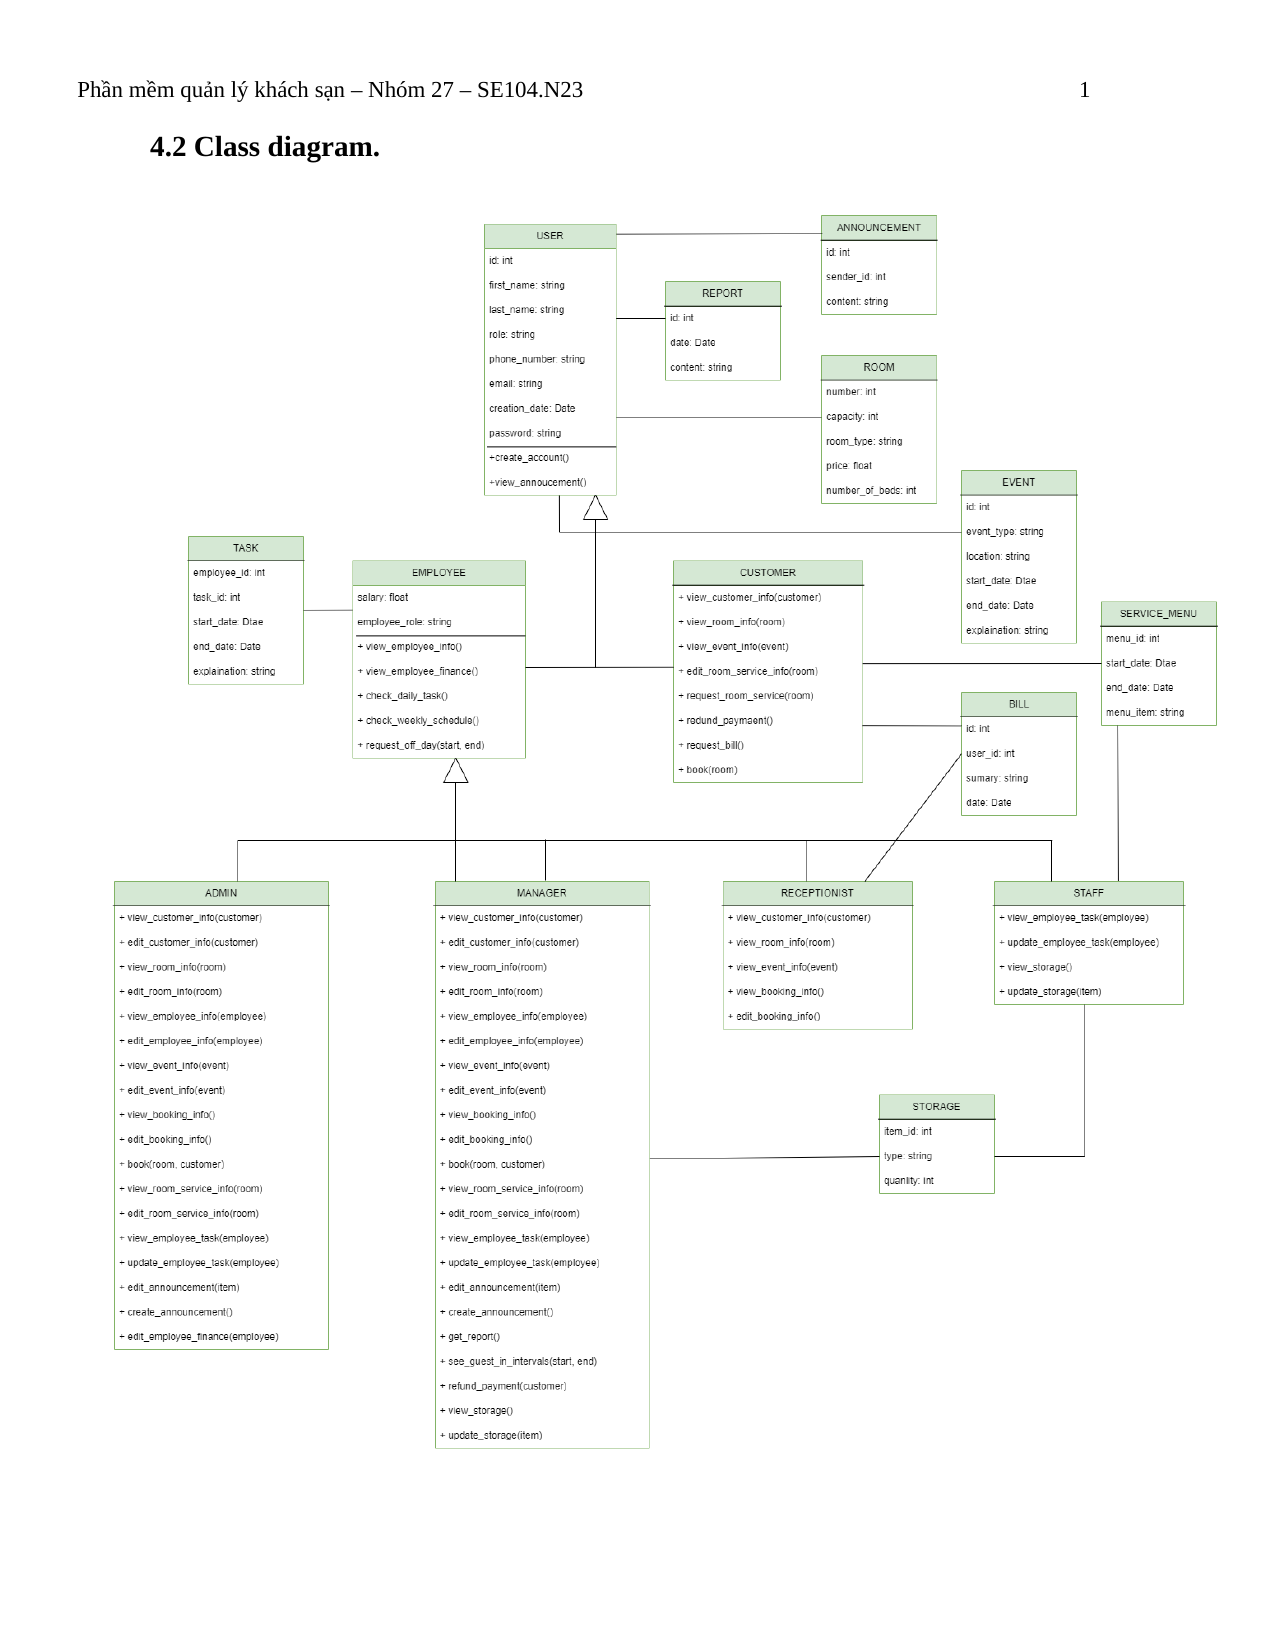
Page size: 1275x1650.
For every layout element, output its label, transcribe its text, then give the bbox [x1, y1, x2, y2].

text 4.2 Class diagram. [75, 129, 1200, 162]
picture [112, 215, 1219, 1449]
